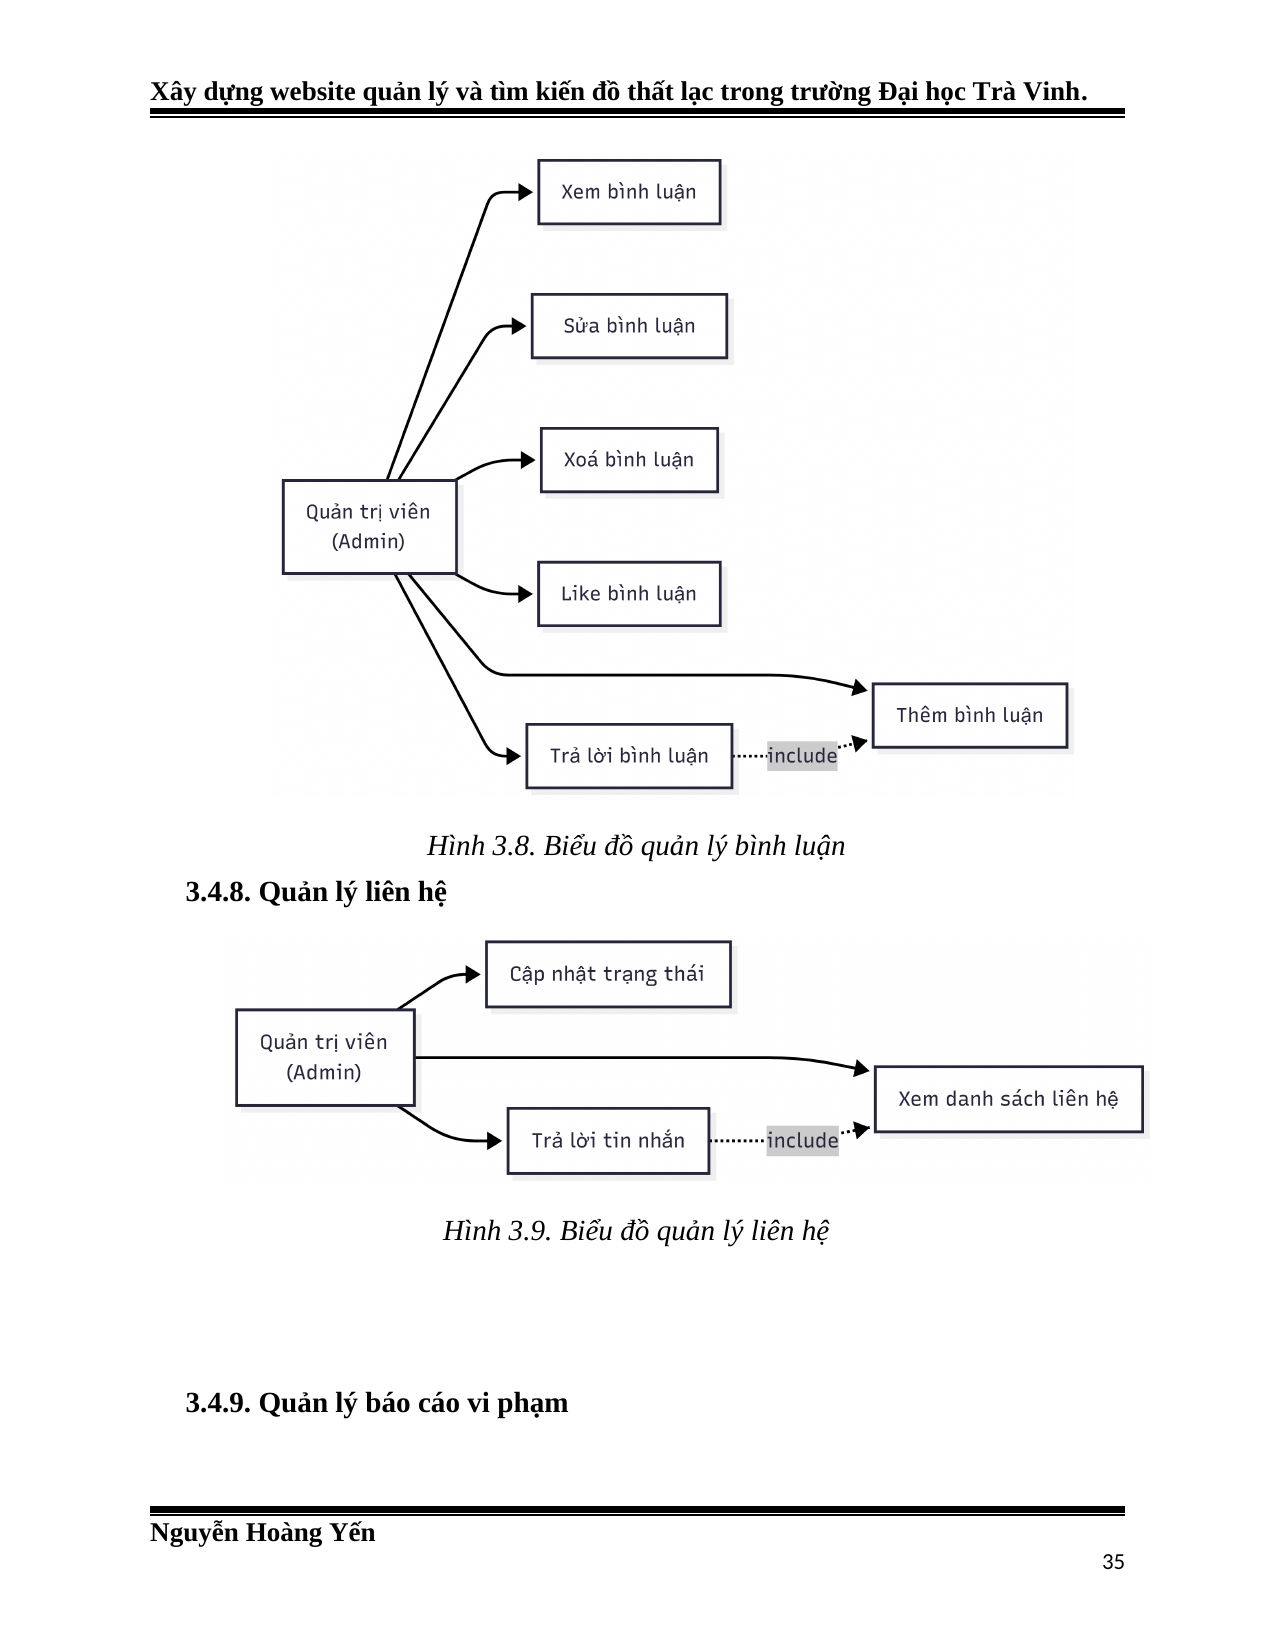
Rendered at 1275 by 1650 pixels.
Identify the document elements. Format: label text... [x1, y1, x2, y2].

text Quản lý liên hệ [185, 874, 1125, 908]
text Hình 3.8. Biểu đồ quản lý bình luận [150, 828, 1125, 862]
picture [271, 150, 1079, 799]
text Quản lý báo cáo vi phạm [185, 1385, 1125, 1419]
text Hình 3.9. Biểu đồ quản lý liên hệ [150, 1213, 1125, 1247]
picture [225, 930, 1153, 1185]
